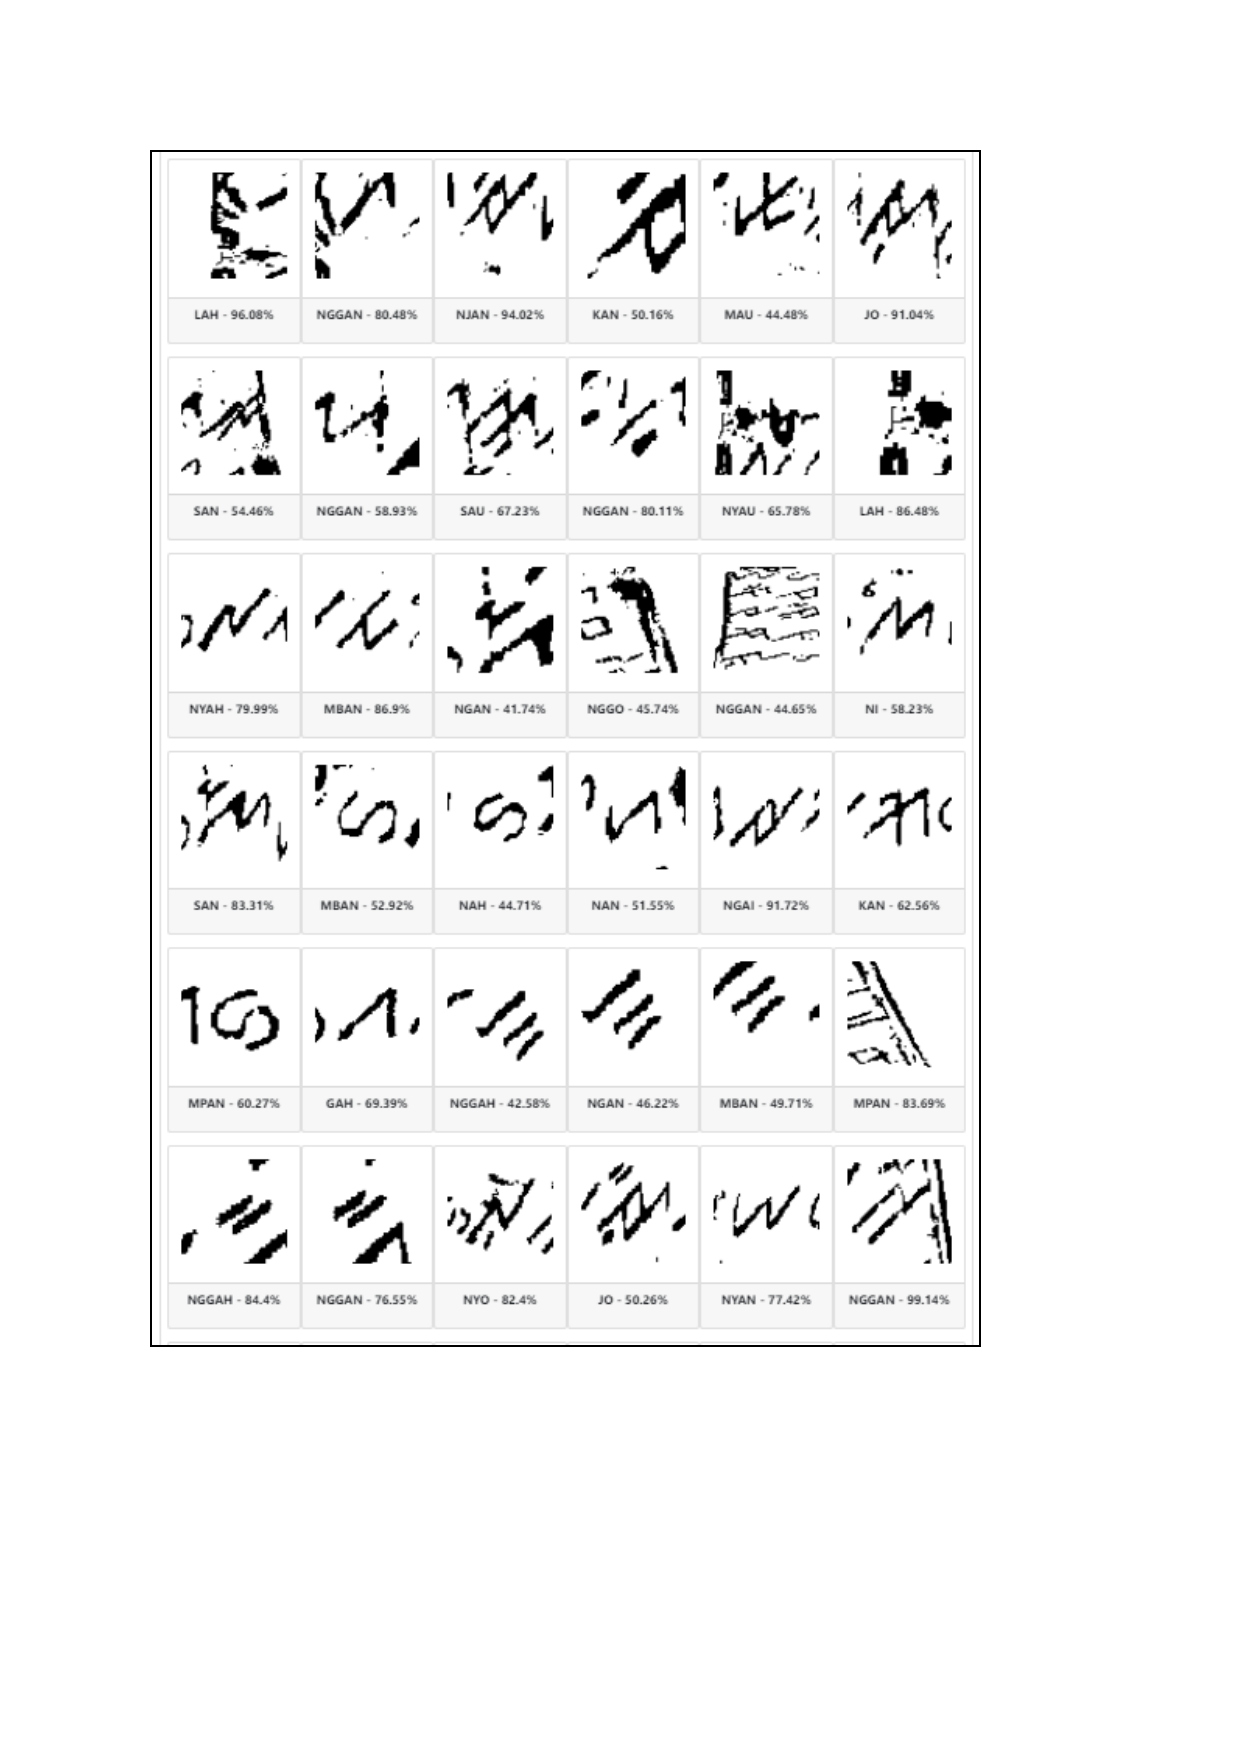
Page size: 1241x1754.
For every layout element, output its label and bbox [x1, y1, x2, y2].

picture [152, 152, 979, 1345]
